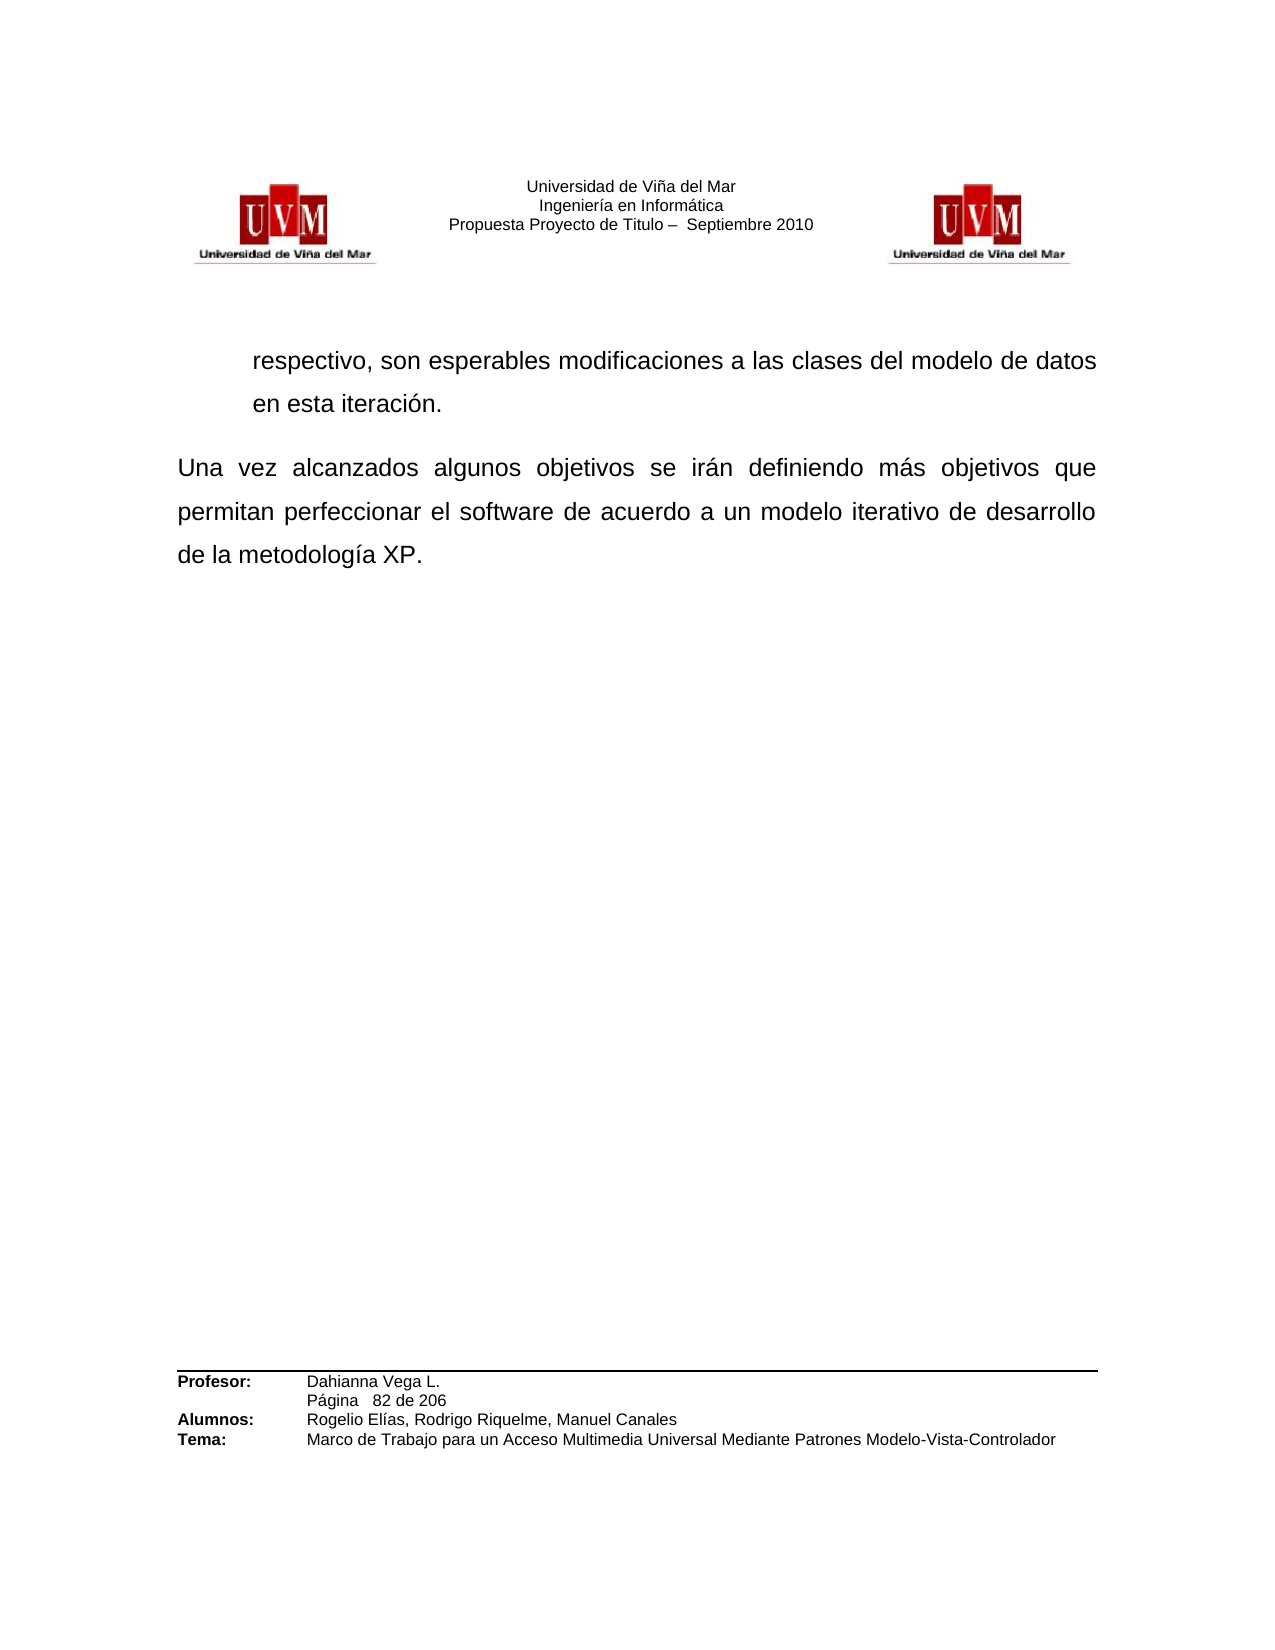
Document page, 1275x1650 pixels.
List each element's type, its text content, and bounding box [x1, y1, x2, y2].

picture [177, 176, 390, 267]
picture [871, 176, 1084, 267]
text Una vez alcanzados algunos objetivos se irán definiendo más objetivos que permitan perfeccionar el software de acuerdo a un modelo iterativo de desarrollo de la metodología XP. [177, 453, 1098, 568]
